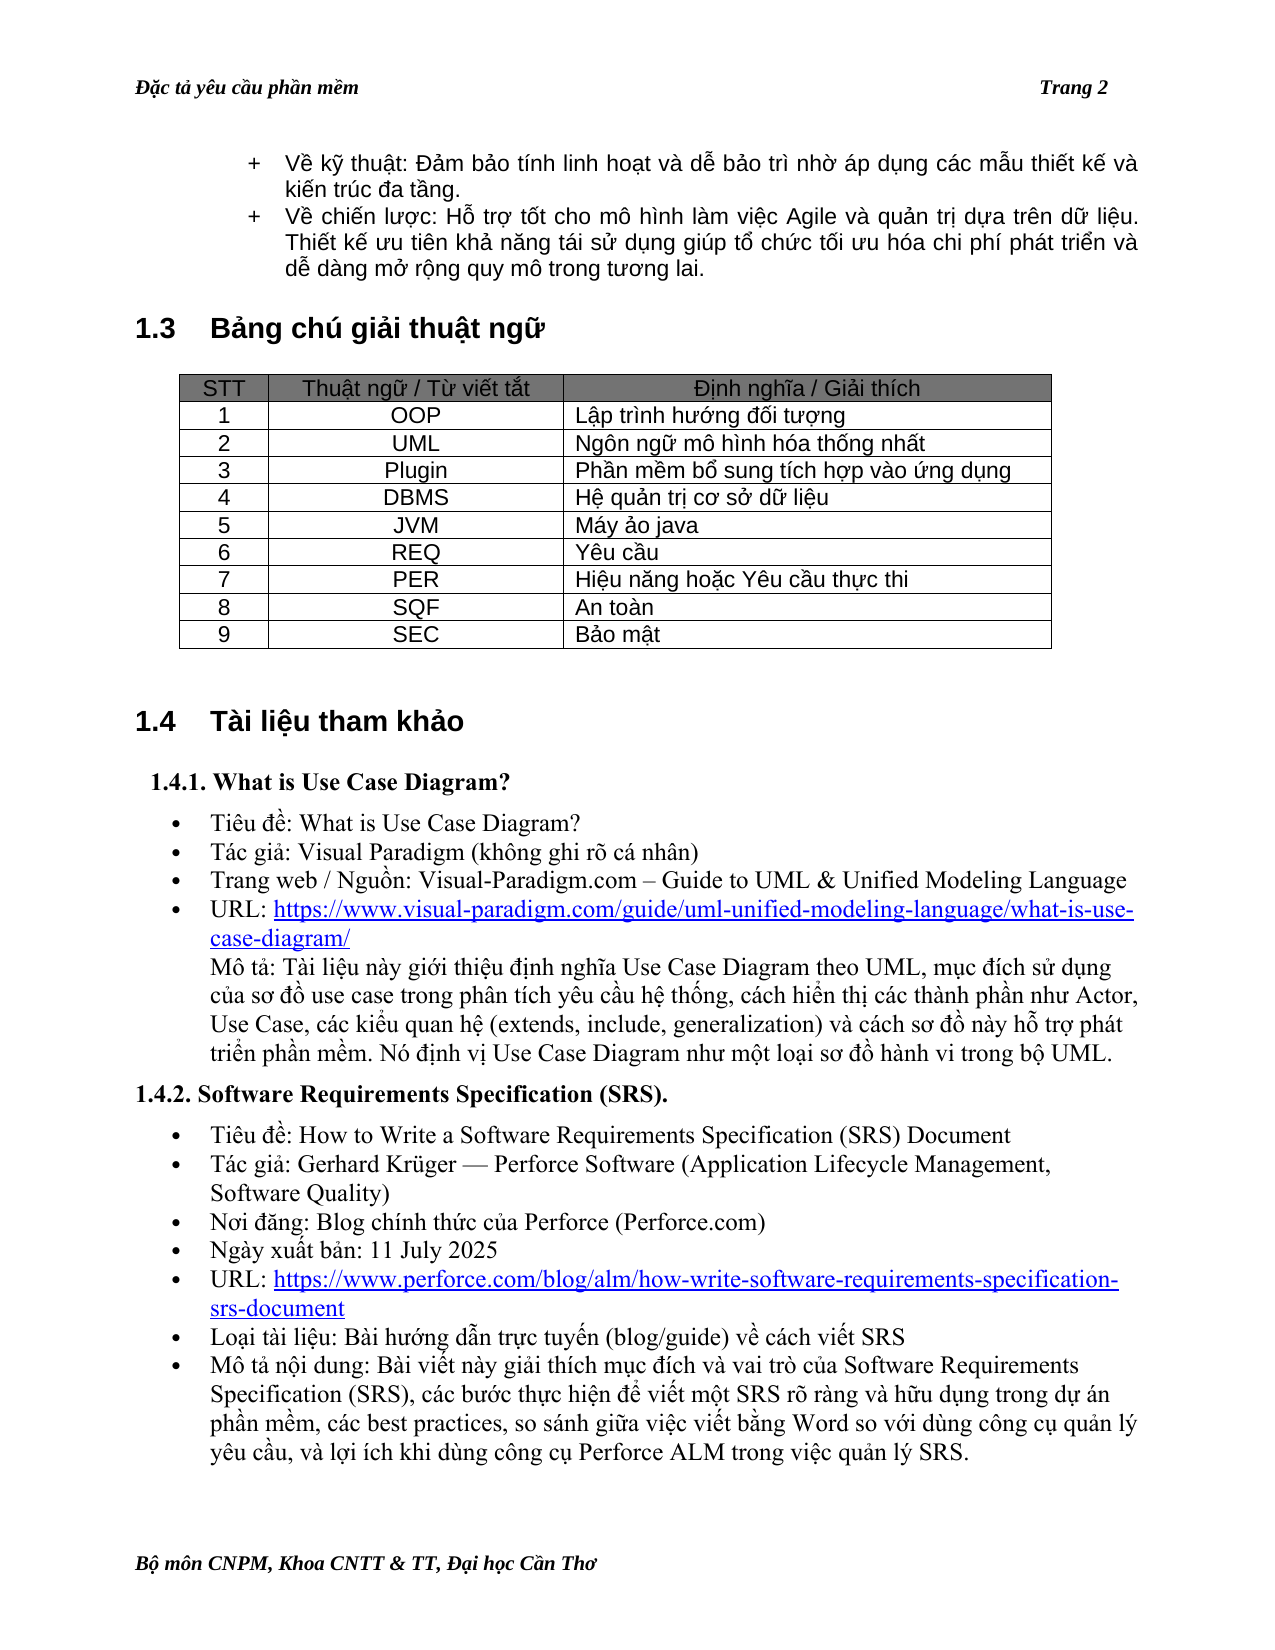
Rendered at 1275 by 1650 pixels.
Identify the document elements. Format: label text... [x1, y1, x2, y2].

table_cell Plugin [269, 457, 563, 483]
table_cell Hiệu năng hoặc Yêu cầu thực thi [564, 566, 1051, 593]
table_cell Lập trình hướng đối tượng [564, 402, 1051, 428]
list Tiêu đề: How to Write a Software Requirements Specification (SRS) Document [172, 1121, 1140, 1149]
subtitle Bảng chú giải thuật ngữ [135, 311, 1140, 344]
table_cell Bảo mật [564, 621, 1051, 648]
table_cell Yêu cầu [564, 539, 1051, 565]
table_cell SQF [269, 594, 563, 620]
list Về kỹ thuật: Đảm bảo tính linh hoạt và dễ bảo trì nhờ áp dụng các mẫu thiết kế và kiến trúc đa tầng. [247, 150, 1140, 203]
subtitle Tài liệu tham khảo [135, 704, 1140, 738]
table_cell SEC [269, 621, 563, 648]
table_cell JVM [269, 512, 563, 538]
table_cell 3 [180, 457, 268, 483]
table_header STT [180, 375, 268, 401]
list Ngày xuất bản: 11 July 2025 [172, 1236, 1140, 1264]
table_cell An toàn [564, 594, 1051, 620]
list URL: https://www.visual-paradigm.com/guide/uml-unified-modeling-language/what-is-use-case-diagram/ [172, 894, 1140, 952]
table_cell 2 [180, 430, 268, 456]
table_cell 4 [180, 484, 268, 511]
table_cell 7 [180, 566, 268, 593]
list Tác giả: Visual Paradigm (không ghi rõ cá nhân) [172, 837, 1140, 866]
list Tác giả: Gerhard Krüger — Perforce Software (Application Lifecycle Management, Software Quality) [172, 1149, 1140, 1207]
list Trang web / Nguồn: Visual-Paradigm.com – Guide to UML & Unified Modeling Language [172, 866, 1140, 894]
table_cell 9 [180, 621, 268, 648]
table_cell OOP [269, 402, 563, 428]
list Tiêu đề: What is Use Case Diagram? [172, 808, 1140, 837]
subtitle 1.4.1. What is Use Case Diagram? [150, 767, 1140, 796]
list Về chiến lược: Hỗ trợ tốt cho mô hình làm việc Agile và quản trị dựa trên dữ liệu. Thiết kế ưu tiên khả năng tái sử dụng giúp tổ chức tối ưu hóa chi phí phát triển và dễ dàng mở rộng quy mô trong tương lai. [247, 203, 1140, 282]
table_header Thuật ngữ / Từ viết tắt [269, 375, 563, 401]
table_cell Ngôn ngữ mô hình hóa thống nhất [564, 430, 1051, 456]
list URL: https://www.perforce.com/blog/alm/how-write-software-requirements-specification-srs-document [172, 1264, 1140, 1322]
table_cell Phần mềm bổ sung tích hợp vào ứng dụng [564, 457, 1051, 483]
table_cell 8 [180, 594, 268, 620]
table_cell DBMS [269, 484, 563, 511]
table_cell REQ [269, 539, 563, 565]
table_cell 1 [180, 402, 268, 428]
table_header Định nghĩa / Giải thích [564, 375, 1051, 401]
table_cell 6 [180, 539, 268, 565]
list Mô tả nội dung: Bài viết này giải thích mục đích và vai trò của Software Requirements Specification (SRS), các bước thực hiện để viết một SRS rõ ràng và hữu dụng trong dự án phần mềm, các best practices, so sánh giữa việc viết bằng Word so với dùng công cụ quản lý yêu cầu, và lợi ích khi dùng công cụ Perforce ALM trong việc quản lý SRS. [172, 1351, 1140, 1466]
list Mô tả: Tài liệu này giới thiệu định nghĩa Use Case Diagram theo UML, mục đích sử dụng của sơ đồ use case trong phân tích yêu cầu hệ thống, cách hiển thị các thành phần như Actor, Use Case, các kiểu quan hệ (extends, include, generalization) và cách sơ đồ này hỗ trợ phát triển phần mềm. Nó định vị Use Case Diagram như một loại sơ đồ hành vi trong bộ UML. [210, 952, 1140, 1067]
list Nơi đăng: Blog chính thức của Perforce (Perforce.com) [172, 1207, 1140, 1236]
table_cell Máy ảo java [564, 512, 1051, 538]
table_cell Hệ quản trị cơ sở dữ liệu [564, 484, 1051, 511]
table_cell PER [269, 566, 563, 593]
table_cell 5 [180, 512, 268, 538]
list Loại tài liệu: Bài hướng dẫn trực tuyến (blog/guide) về cách viết SRS [172, 1322, 1140, 1351]
subtitle 1.4.2. Software Requirements Specification (SRS). [135, 1079, 1140, 1108]
table_cell UML [269, 430, 563, 456]
